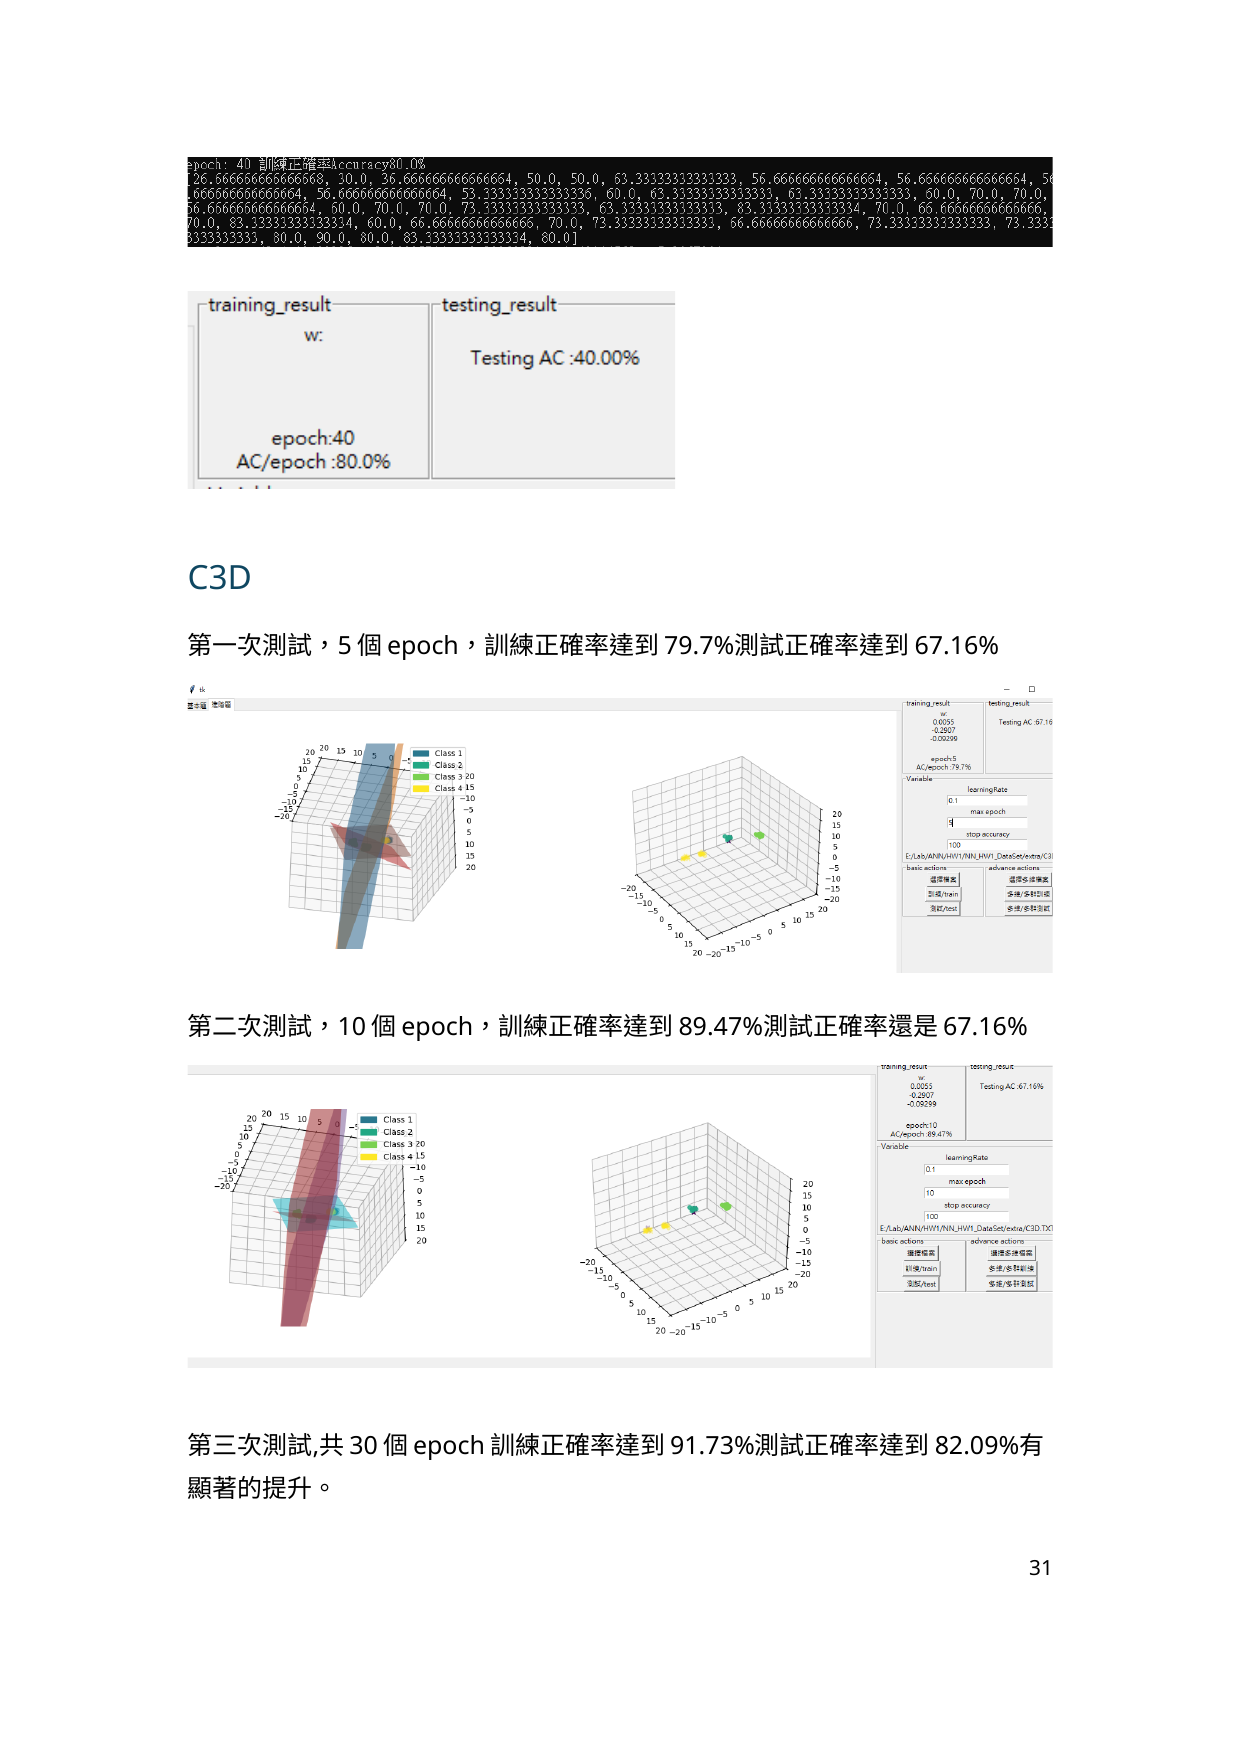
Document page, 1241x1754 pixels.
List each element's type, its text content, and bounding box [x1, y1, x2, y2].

picture [187, 291, 675, 489]
text 第二次測試，10個epoch，訓練正確率達到89.47%測試正確率還是67.16% [187, 1006, 1053, 1043]
picture [187, 1065, 1053, 1368]
picture [187, 684, 1053, 973]
subtitle C3D [187, 539, 1053, 614]
picture [187, 157, 1053, 247]
text 第三次測試,共30個epoch訓練正確率達到91.73%測試正確率達到82.09%有顯著的提升。 [187, 1425, 1053, 1505]
text 第一次測試，5個epoch，訓練正確率達到79.7%測試正確率達到67.16% [187, 624, 1053, 662]
